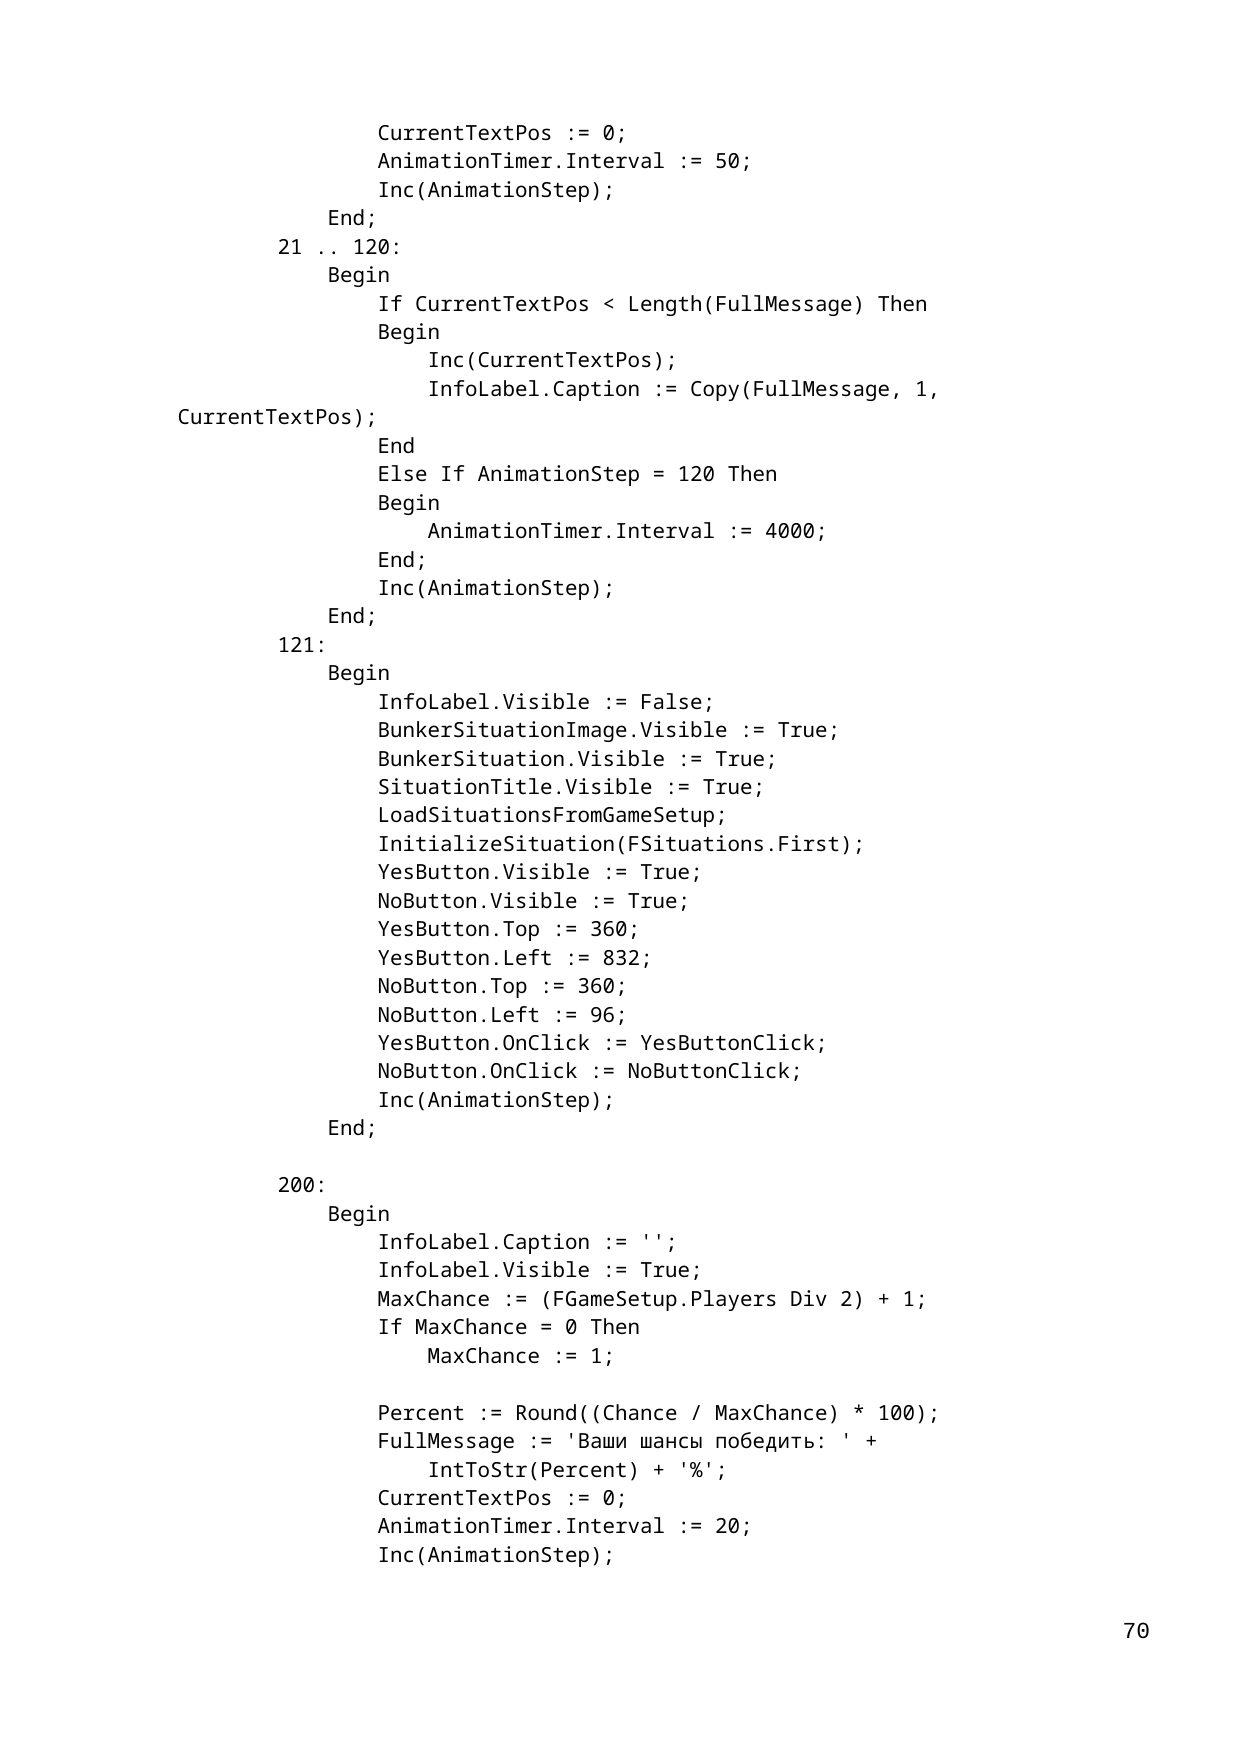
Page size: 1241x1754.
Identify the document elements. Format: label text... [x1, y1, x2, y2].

text YesButton.Left := 832; [177, 943, 1152, 971]
text AnimationTimer.Interval := 4000; [177, 516, 1152, 545]
text InfoLabel.Visible := True; [177, 1256, 1152, 1284]
text Begin [177, 317, 1152, 346]
text If CurrentTextPos < Length(FullMessage) Then [177, 289, 1152, 317]
text NoButton.Visible := True; [177, 886, 1152, 914]
text FullMessage := 'Ваши шансы победить: ' + [177, 1426, 1152, 1455]
text LoadSituationsFromGameSetup; [177, 801, 1152, 829]
text NoButton.OnClick := NoButtonClick; [177, 1057, 1152, 1085]
text CurrentTextPos := 0; [177, 118, 1152, 147]
text 200: [177, 1170, 1152, 1199]
text NoButton.Left := 96; [177, 1000, 1152, 1028]
text IntToStr(Percent) + '%'; [177, 1455, 1152, 1483]
text 121: [177, 630, 1152, 658]
text Begin [177, 260, 1152, 289]
text BunkerSituation.Visible := True; [177, 744, 1152, 772]
text End [177, 431, 1152, 459]
text AnimationTimer.Interval := 50; [177, 147, 1152, 175]
text Inc(AnimationStep); [177, 1085, 1152, 1113]
text Inc(CurrentTextPos); [177, 346, 1152, 374]
text BunkerSituationImage.Visible := True; [177, 715, 1152, 744]
text Else If AnimationStep = 120 Then [177, 459, 1152, 488]
text 21 .. 120: [177, 232, 1152, 260]
text NoButton.Top := 360; [177, 971, 1152, 1000]
text MaxChance := (FGameSetup.Players Div 2) + 1; [177, 1284, 1152, 1312]
text Inc(AnimationStep); [177, 1540, 1152, 1568]
text Begin [177, 1199, 1152, 1227]
text MaxChance := 1; [177, 1341, 1152, 1369]
text End; [177, 1113, 1152, 1142]
text InfoLabel.Caption := Copy(FullMessage, 1, CurrentTextPos); [177, 374, 1152, 431]
text End; [177, 602, 1152, 630]
text Inc(AnimationStep); [177, 573, 1152, 602]
text YesButton.Top := 360; [177, 914, 1152, 943]
text End; [177, 545, 1152, 573]
text InfoLabel.Caption := ''; [177, 1227, 1152, 1256]
text InitializeSituation(FSituations.First); [177, 829, 1152, 857]
text Percent := Round((Chance / MaxChance) * 100); [177, 1398, 1152, 1426]
text If MaxChance = 0 Then [177, 1312, 1152, 1341]
text InfoLabel.Visible := False; [177, 687, 1152, 715]
text Begin [177, 488, 1152, 516]
text Inc(AnimationStep); [177, 175, 1152, 203]
text CurrentTextPos := 0; [177, 1483, 1152, 1512]
text Begin [177, 658, 1152, 687]
text YesButton.OnClick := YesButtonClick; [177, 1028, 1152, 1057]
text AnimationTimer.Interval := 20; [177, 1512, 1152, 1540]
text SituationTitle.Visible := True; [177, 772, 1152, 801]
text YesButton.Visible := True; [177, 857, 1152, 886]
text End; [177, 203, 1152, 232]
